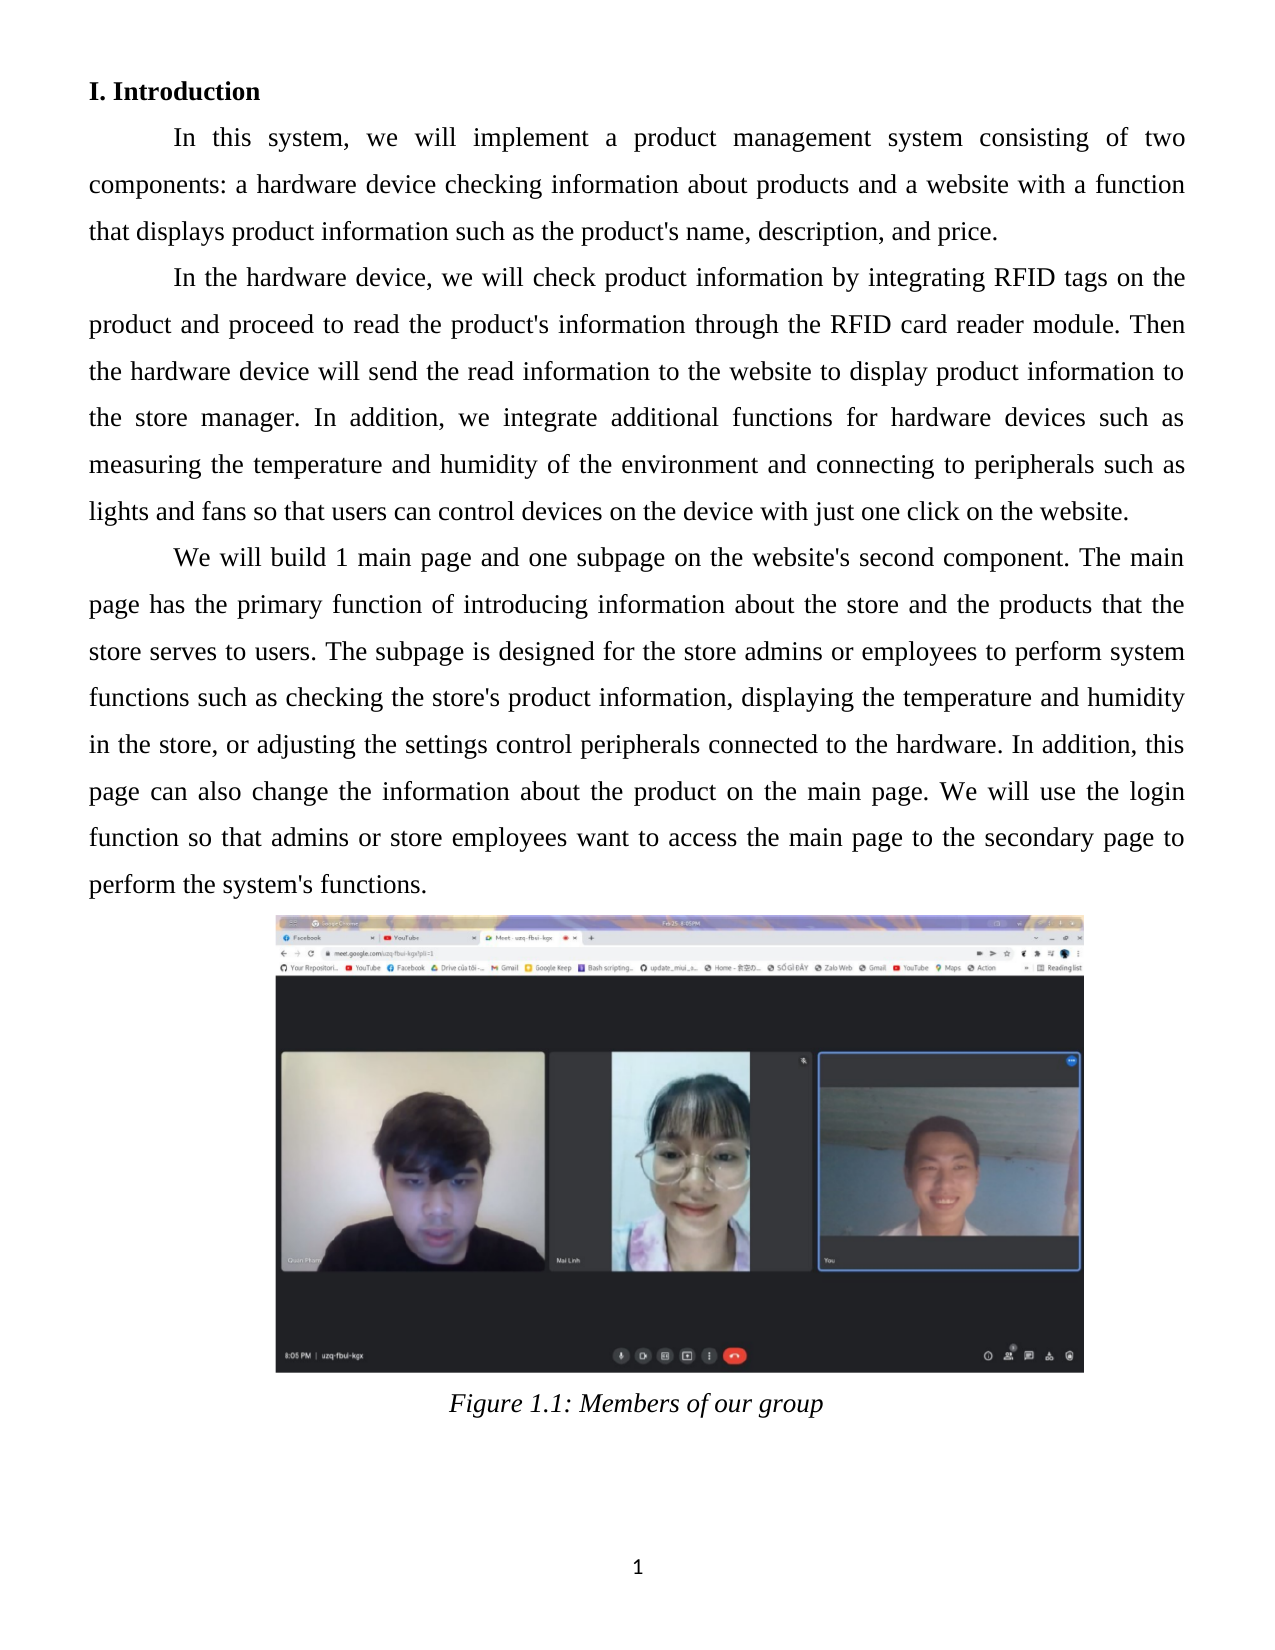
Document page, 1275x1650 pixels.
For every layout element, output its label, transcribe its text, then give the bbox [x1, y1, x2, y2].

text Figure 1.1: Members of our group [89, 1387, 1186, 1418]
text In this system, we will implement a product management system consisting of two components: a hardware device checking information about products and a website with a function that displays product information such as the product's name, description, and price. [89, 121, 1186, 246]
picture [275, 914, 1084, 1373]
text In the hardware device, we will check product information by integrating RFID tags on the product and proceed to read the product's information through the RFID card reader module. Then the hardware device will send the read information to the website to display product information to the store manager. In addition, we integrate additional functions for hardware devices such as measuring the temperature and humidity of the environment and connecting to peripherals such as lights and fans so that users can control devices on the device with just one click on the website. [89, 261, 1186, 526]
subtitle I. Introduction [89, 75, 1186, 106]
text We will build 1 main page and one subpage on the website's second component. The main page has the primary function of introducing information about the store and the products that the store serves to users. The subpage is designed for the store admins or employees to perform system functions such as checking the store's product information, displaying the temperature and humidity in the store, or adjusting the settings control peripherals connected to the hardware. In addition, this page can also change the information about the product on the main page. We will use the login function so that admins or store employees want to access the main page to the secondary page to perform the system's functions. [89, 541, 1186, 899]
